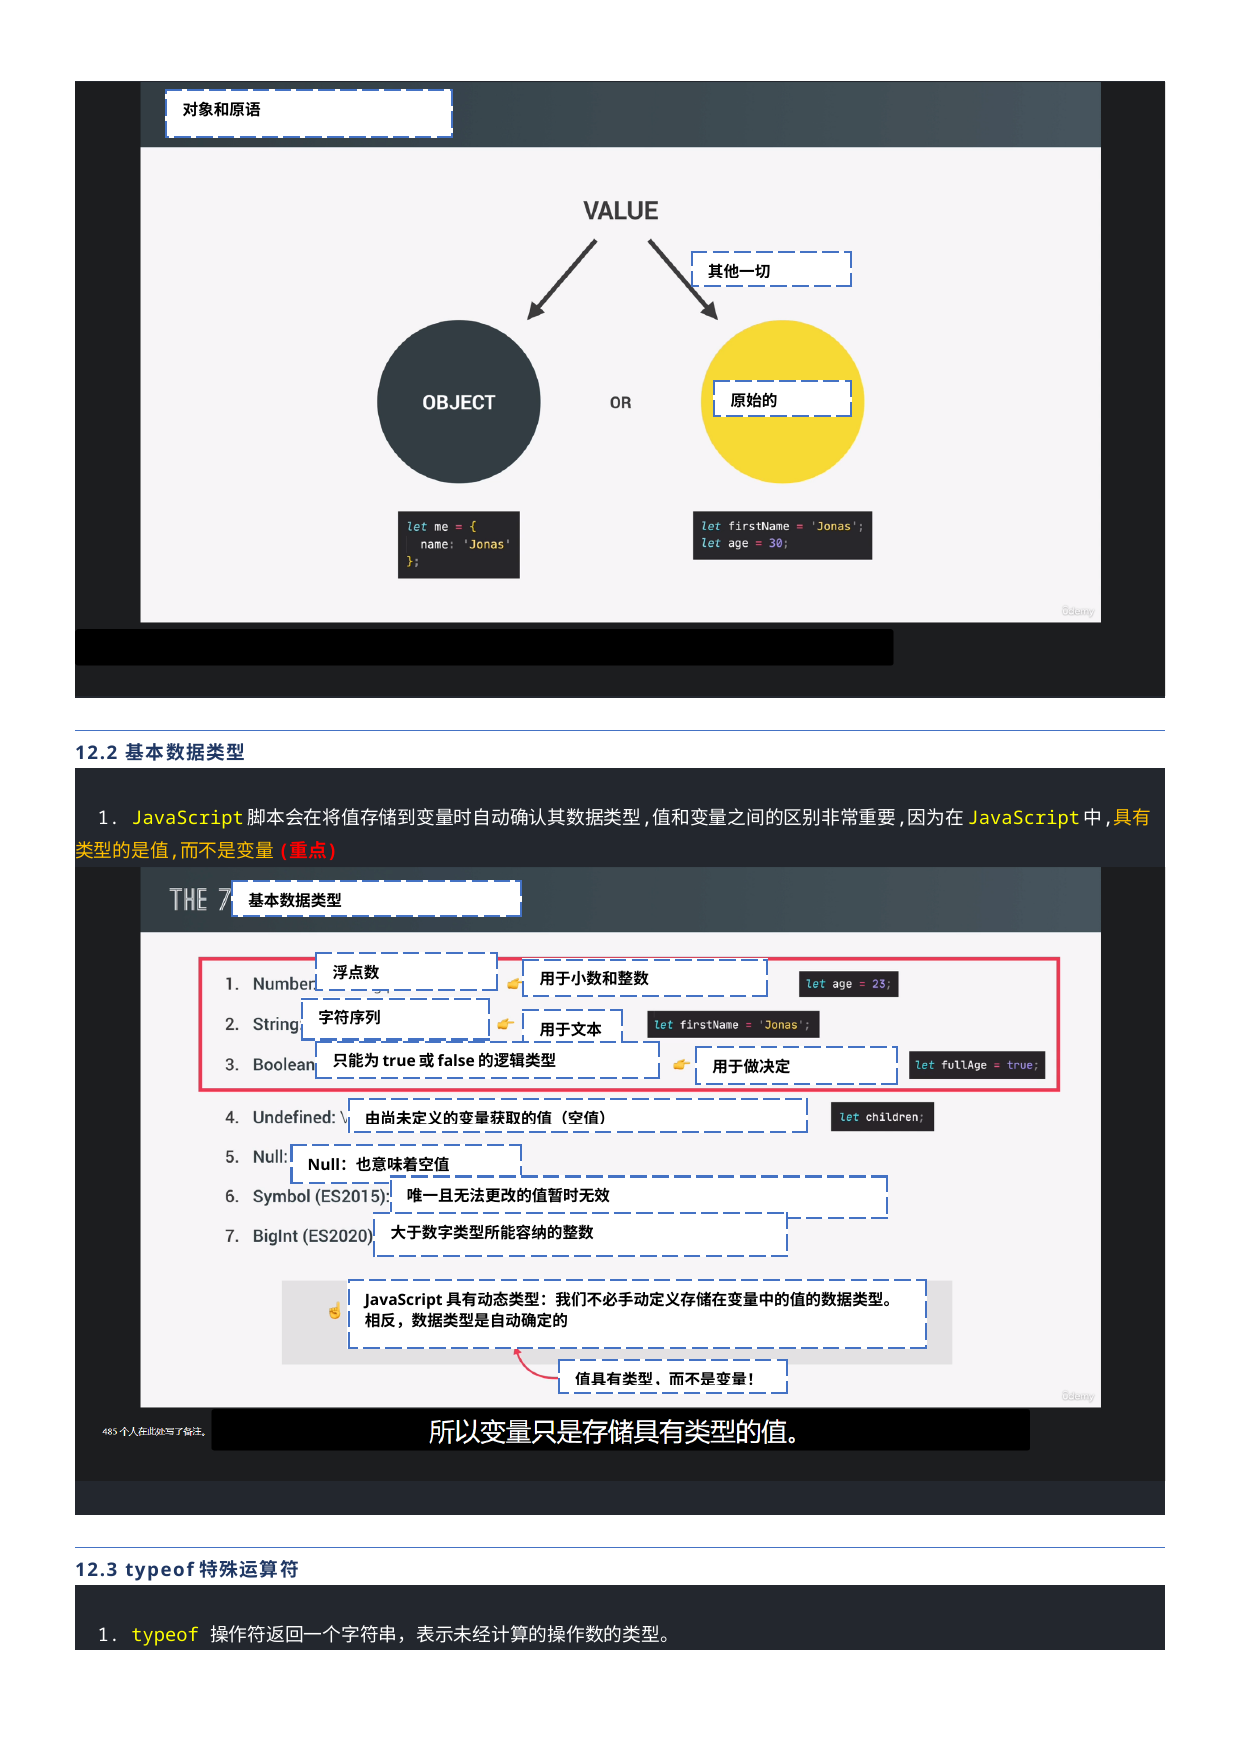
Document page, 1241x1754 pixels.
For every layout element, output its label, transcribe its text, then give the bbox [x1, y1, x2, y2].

subtitle 12.2 基本数据类型 [75, 731, 1165, 768]
subtitle 12.3 typeof特殊运算符 [75, 1548, 1165, 1585]
picture [75, 867, 1166, 1481]
text 1. JavaScript脚本会在将值存储到变量时自动确认其数据类型,值和变量之间的区别非常重要,因为在JavaScript中,具有类型的是值,而不是变量 (重点) [75, 800, 1165, 865]
text 1. typeof 操作符返回一个字符串，表示未经计算的操作数的类型。 [75, 1617, 1165, 1650]
picture [75, 82, 1166, 696]
